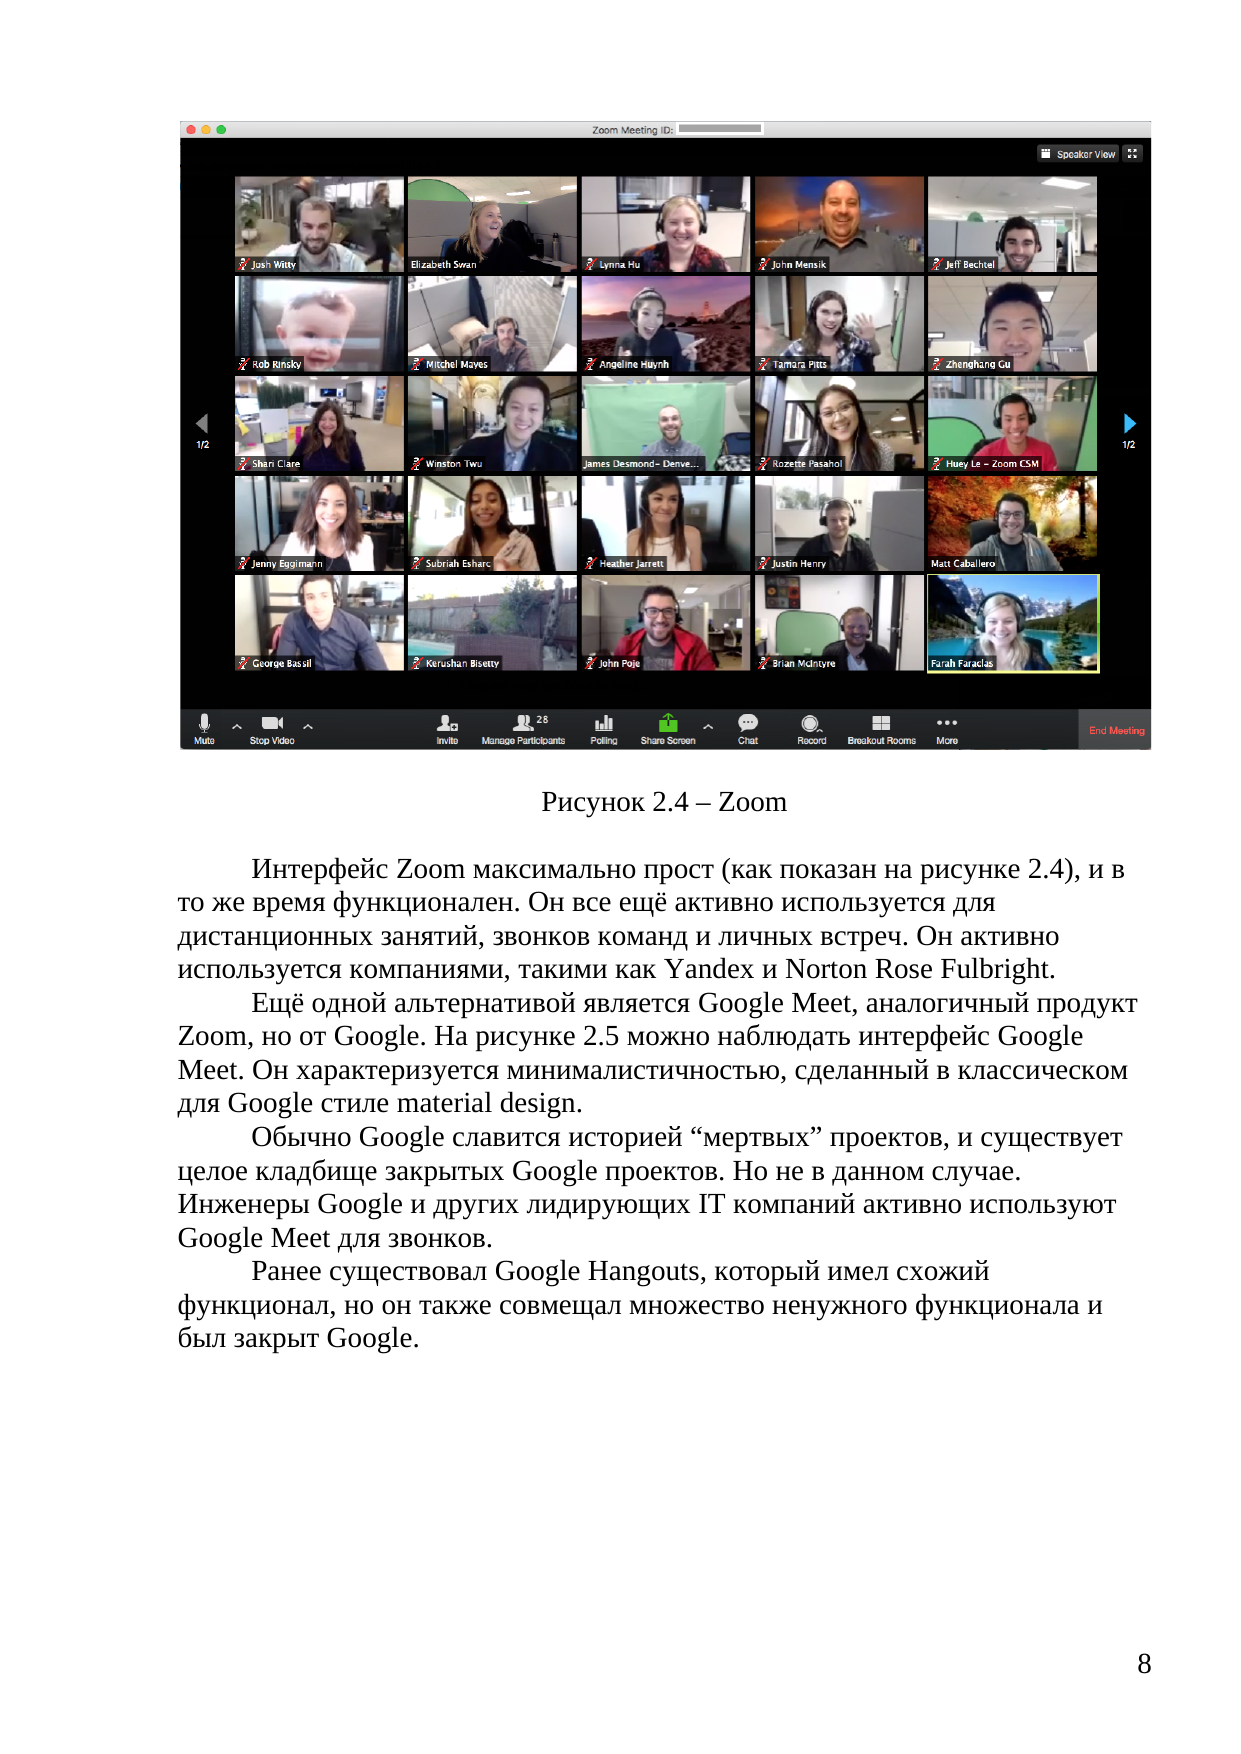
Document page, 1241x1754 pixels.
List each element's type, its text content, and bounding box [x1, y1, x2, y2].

text Ещё одной альтернативой является Google Meet, аналогичный продукт Zoom, но от Google. На рисунке 2.5 можно наблюдать интерфейс Google Meet. Он характеризуется минималистичностью, сделанный в классическом для Google стиле material design. [177, 985, 1152, 1119]
text Обычно Google славится историей “мертвых” проектов, и существует целое кладбище закрытых Google проектов. Но не в данном случае. Инженеры Google и других лидирующих IT компаний активно используют Google Meet для звонков. [177, 1119, 1152, 1253]
text Ранее существовал Google Hangouts, который имел схожий функционал, но он также совмещал множество ненужного функционала и был закрыт Google. [177, 1253, 1152, 1354]
picture [177, 118, 1152, 751]
text Интерфейс Zoom максимально прост (как показан на рисунке 2.4), и в то же время функционален. Он все ещё активно используется для дистанционных занятий, звонков команд и личных встреч. Он активно используется компаниями, такими как Yandex и Norton Rose Fulbright. [177, 851, 1152, 985]
text Рисунок 2.4 – Zoom [177, 784, 1152, 817]
